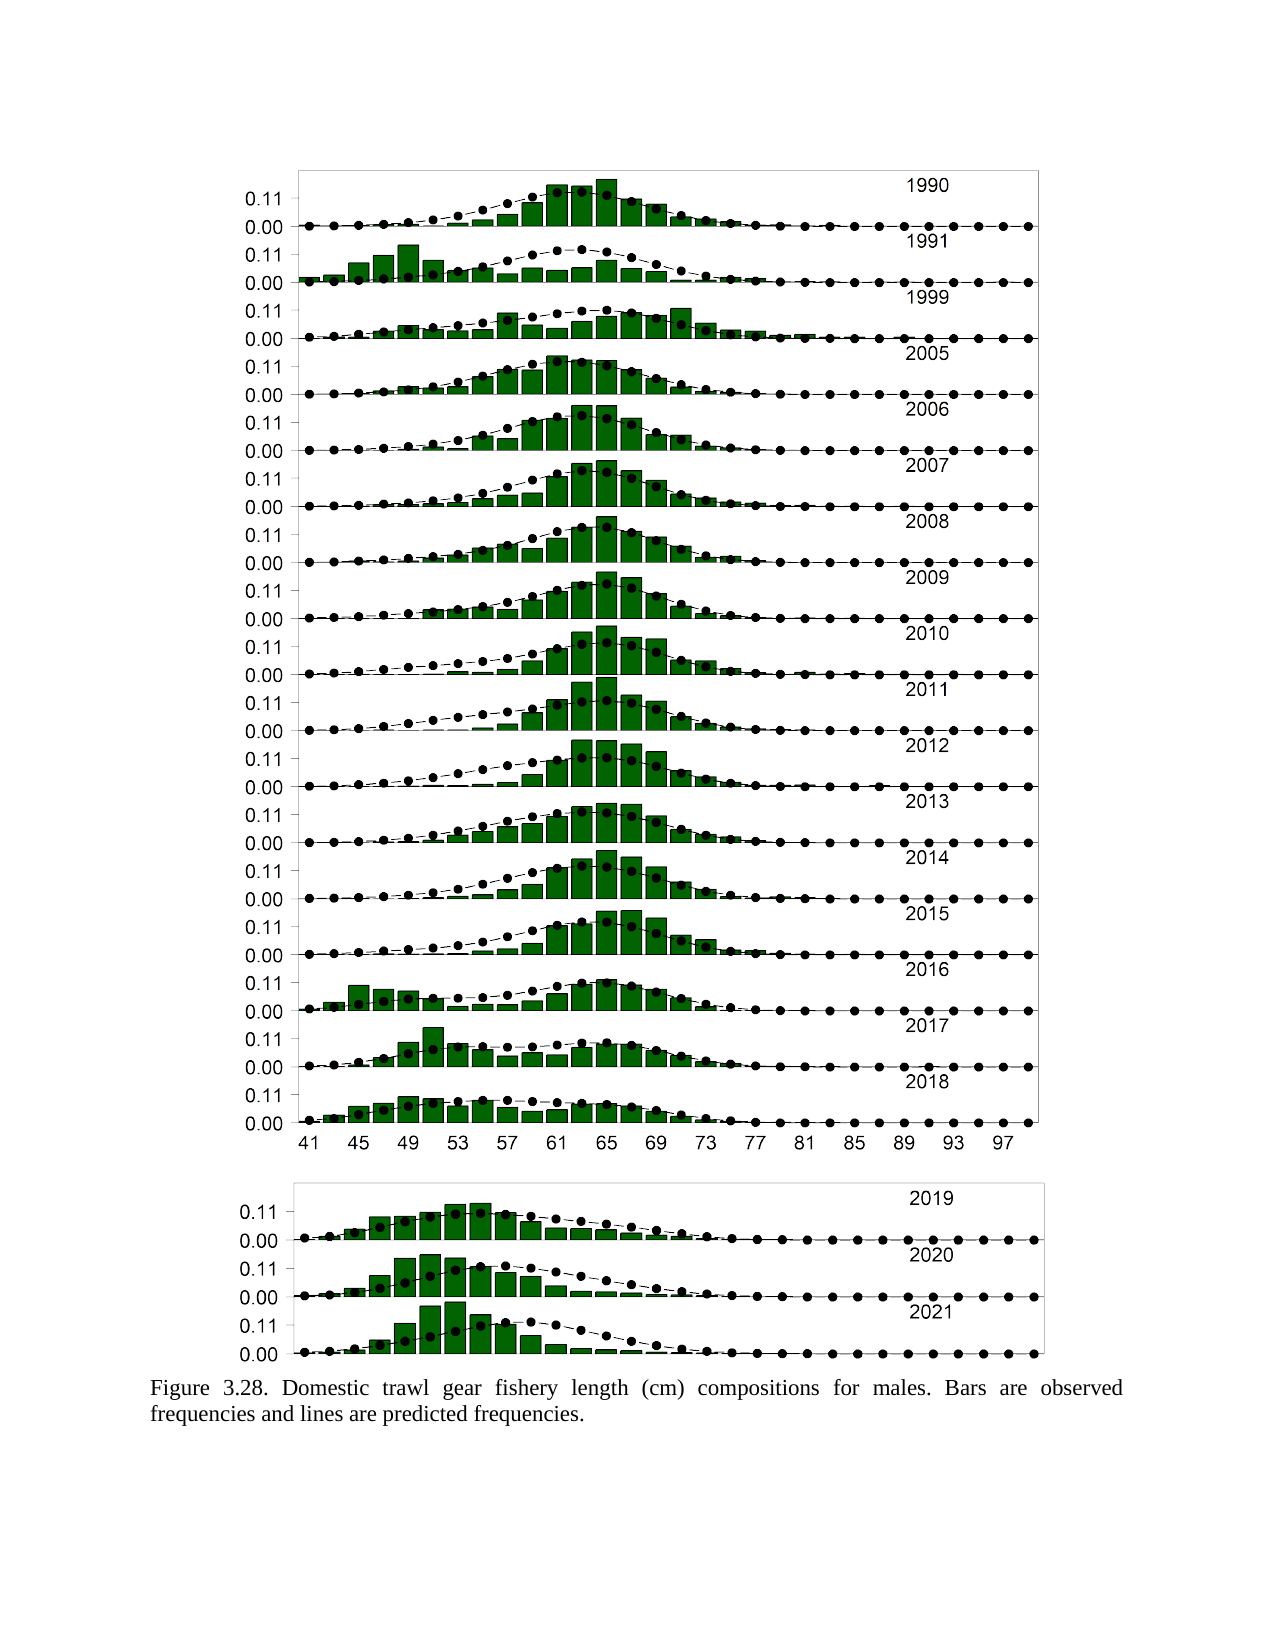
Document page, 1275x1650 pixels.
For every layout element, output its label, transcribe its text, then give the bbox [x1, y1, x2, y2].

text Figure 3.28. Domestic trawl gear fishery length (cm) compositions for males. Bars are observed frequencies and lines are predicted frequencies. [150, 1374, 1125, 1427]
picture [222, 150, 1053, 1164]
picture [216, 1175, 1060, 1362]
